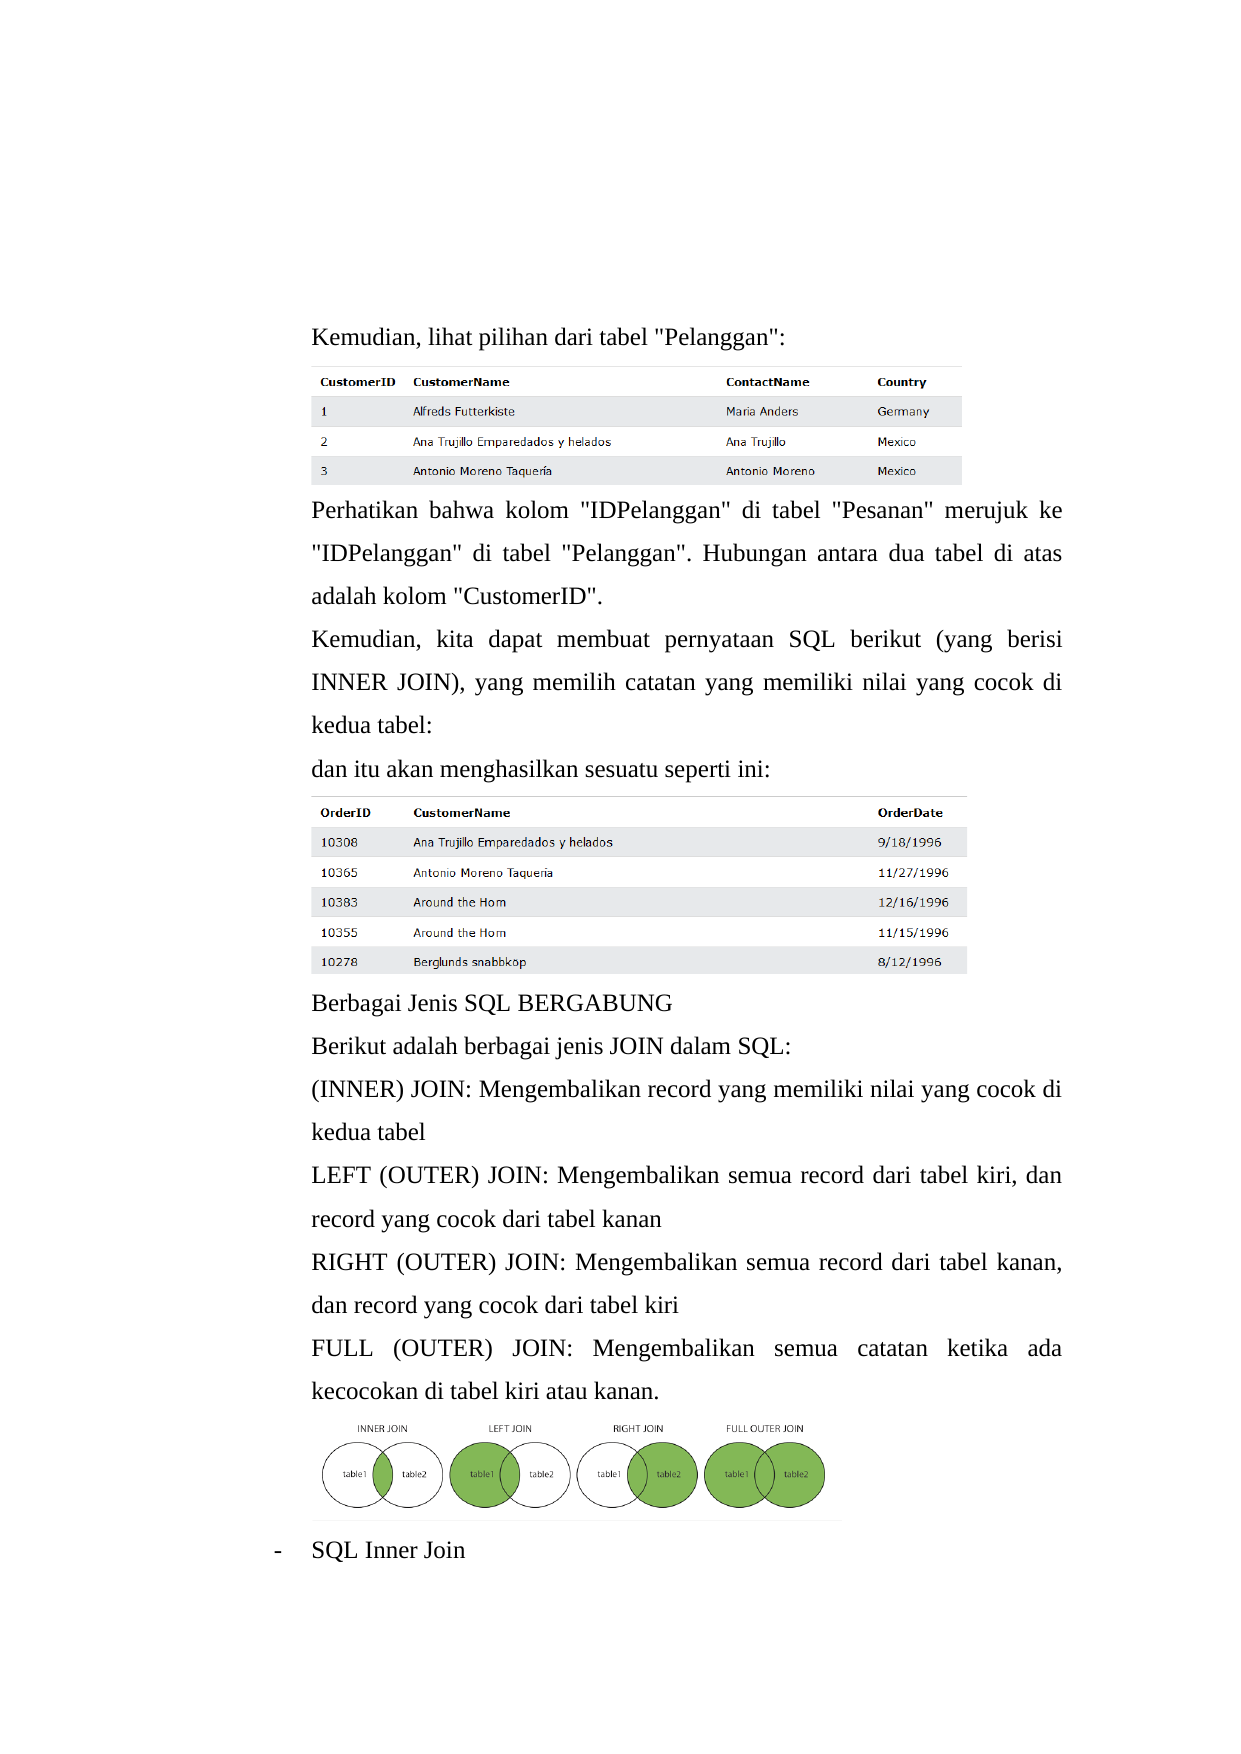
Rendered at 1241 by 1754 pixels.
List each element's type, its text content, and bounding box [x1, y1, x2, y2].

list Berikut adalah berbagai jenis JOIN dalam SQL: [311, 1031, 1063, 1060]
list Perhatikan bahwa kolom "IDPelanggan" di tabel "Pesanan" merujuk ke "IDPelanggan" di tabel "Pelanggan". Hubungan antara dua tabel di atas adalah kolom "CustomerID". [311, 495, 1063, 610]
list dan itu akan menghasilkan sesuatu seperti ini: [311, 754, 1063, 782]
picture [311, 366, 962, 485]
picture [311, 1419, 842, 1522]
list (INNER) JOIN: Mengembalikan record yang memiliki nilai yang cocok di kedua tabel [311, 1074, 1063, 1146]
list LEFT (OUTER) JOIN: Mengembalikan semua record dari tabel kiri, dan record yang cocok dari tabel kanan [311, 1161, 1063, 1232]
list RIGHT (OUTER) JOIN: Mengembalikan semua record dari tabel kanan, dan record yang cocok dari tabel kiri [311, 1247, 1063, 1319]
list Berbagai Jenis SQL BERGABUNG [311, 988, 1063, 1017]
list Kemudian, kita dapat membuat pernyataan SQL berikut (yang berisi INNER JOIN), yang memilih catatan yang memiliki nilai yang cocok di kedua tabel: [311, 624, 1063, 739]
picture [311, 796, 968, 974]
list SQL Inner Join [274, 1535, 1063, 1564]
list Kemudian, lihat pilihan dari tabel "Pelanggan": [311, 322, 1063, 351]
list FULL (OUTER) JOIN: Mengembalikan semua catatan ketika ada kecocokan di tabel kiri atau kanan. [311, 1333, 1063, 1405]
